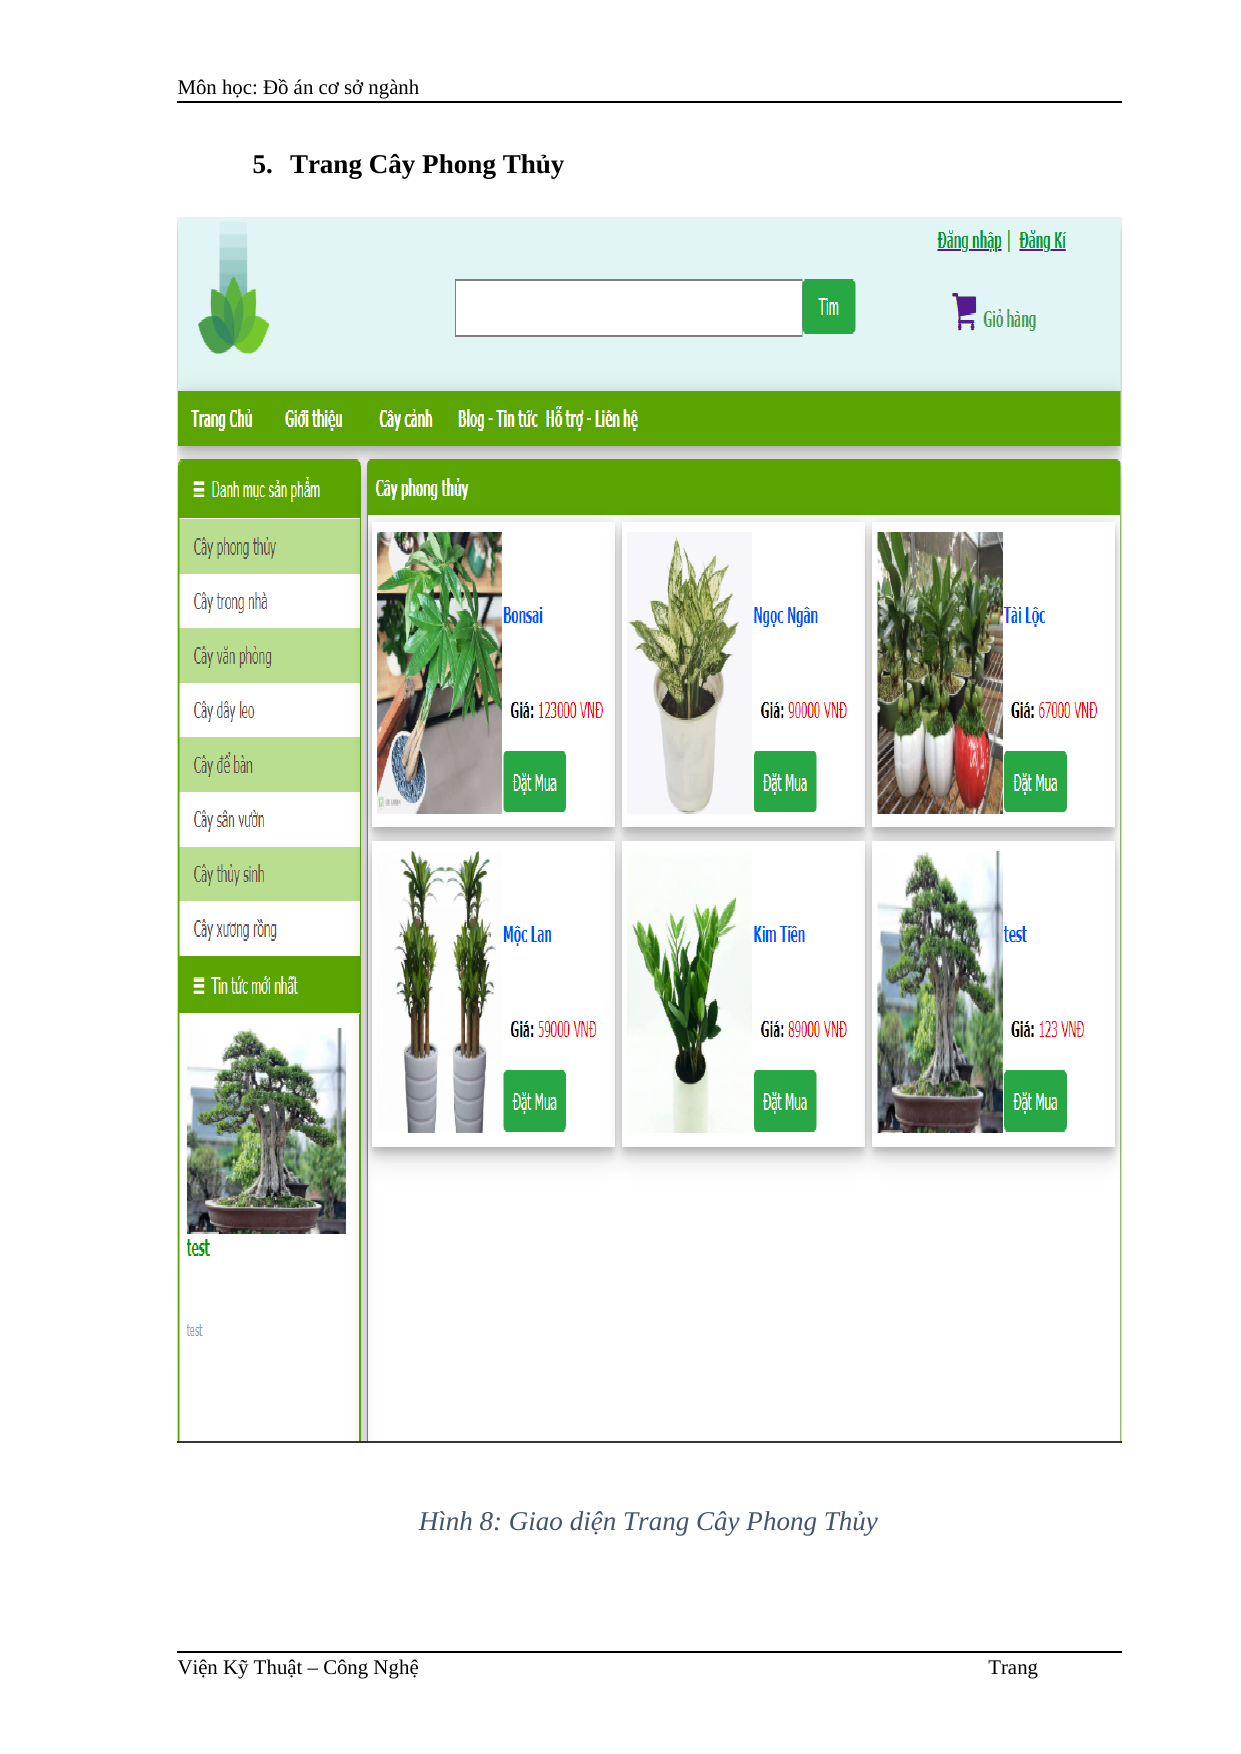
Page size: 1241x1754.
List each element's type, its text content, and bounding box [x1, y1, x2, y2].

text Hình 8: Giao diện Trang Cây Phong Thủy [177, 1505, 1122, 1536]
picture [177, 217, 1123, 1443]
subtitle Trang Cây Phong Thủy [252, 148, 1122, 179]
